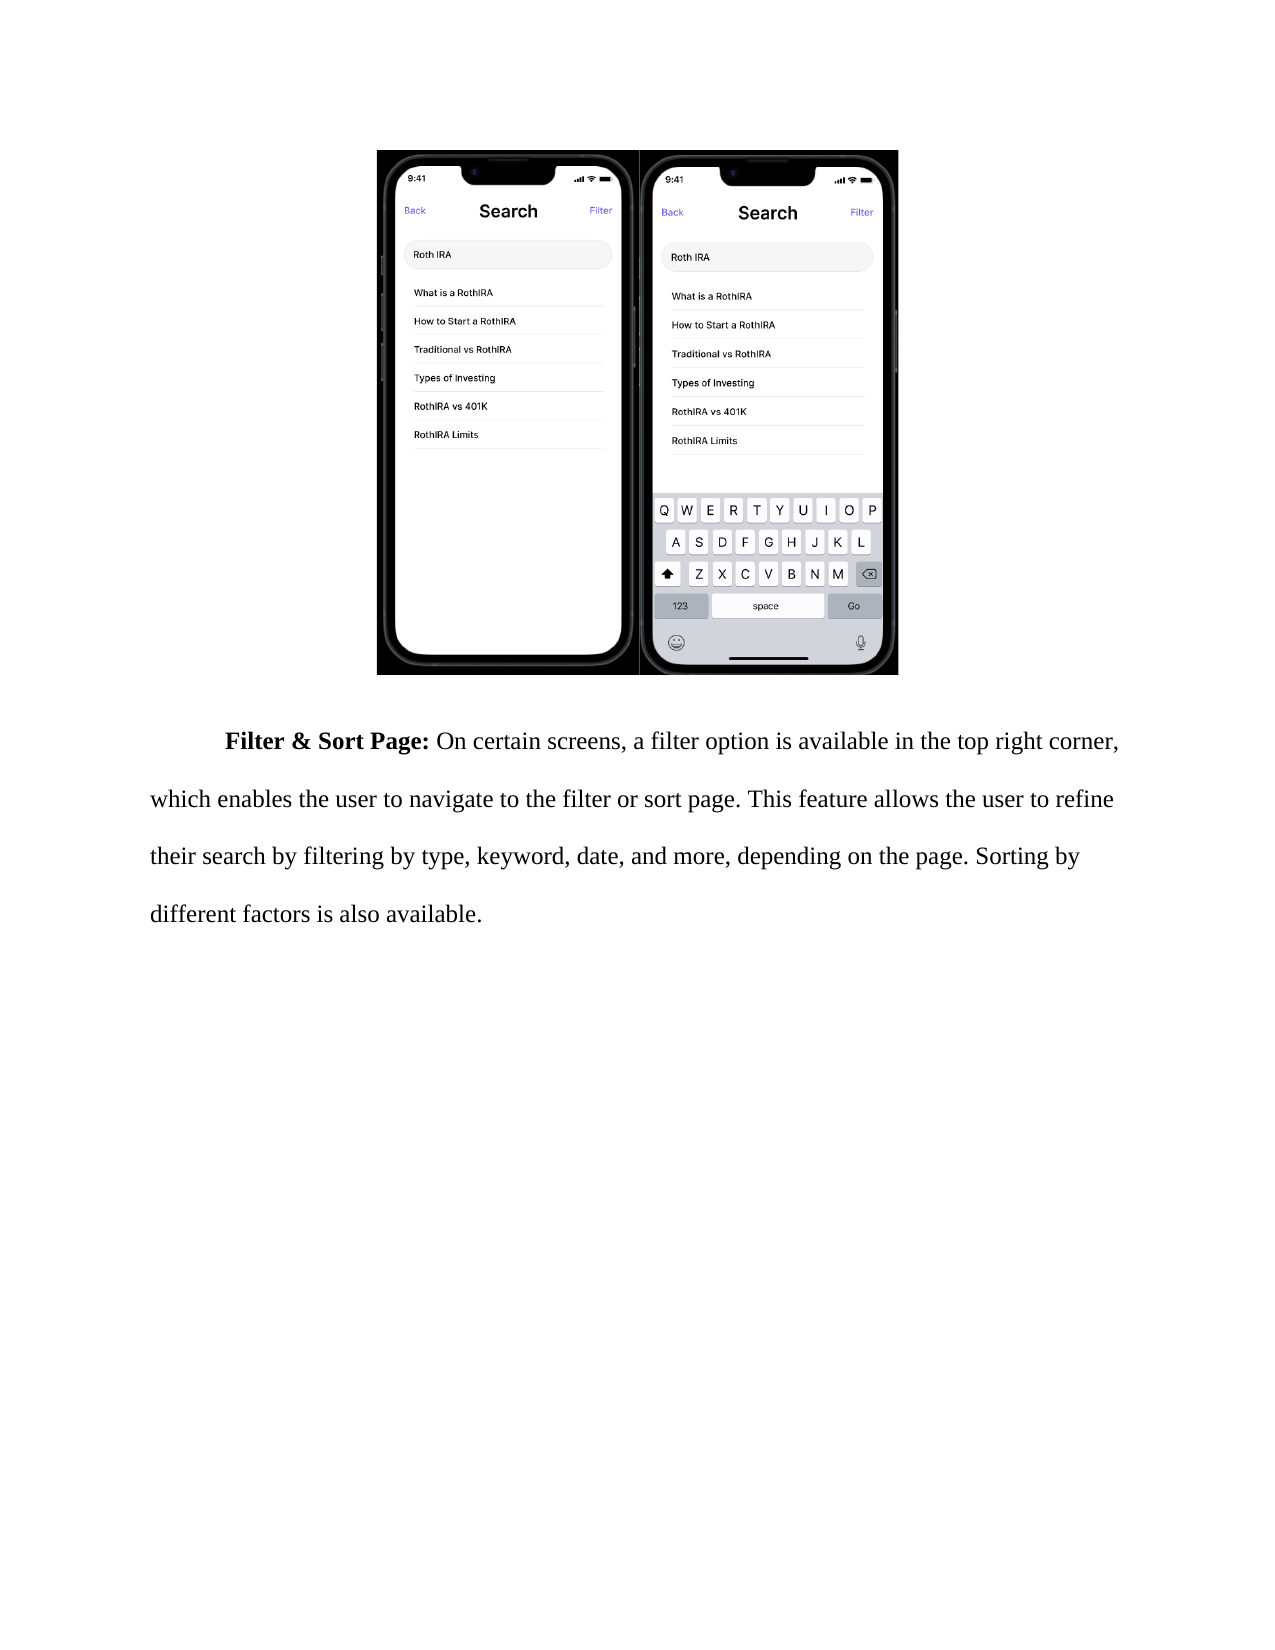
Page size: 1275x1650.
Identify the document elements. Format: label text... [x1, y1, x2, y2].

picture [376, 150, 899, 675]
text Filter & Sort Page: On certain screens, a filter option is available in the top right corner, which enables the user to navigate to the filter or sort page. This feature allows the user to refine their search by filtering by type, keyword, date, and more, depending on the page. Sorting by different factors is also available. [150, 726, 1125, 928]
